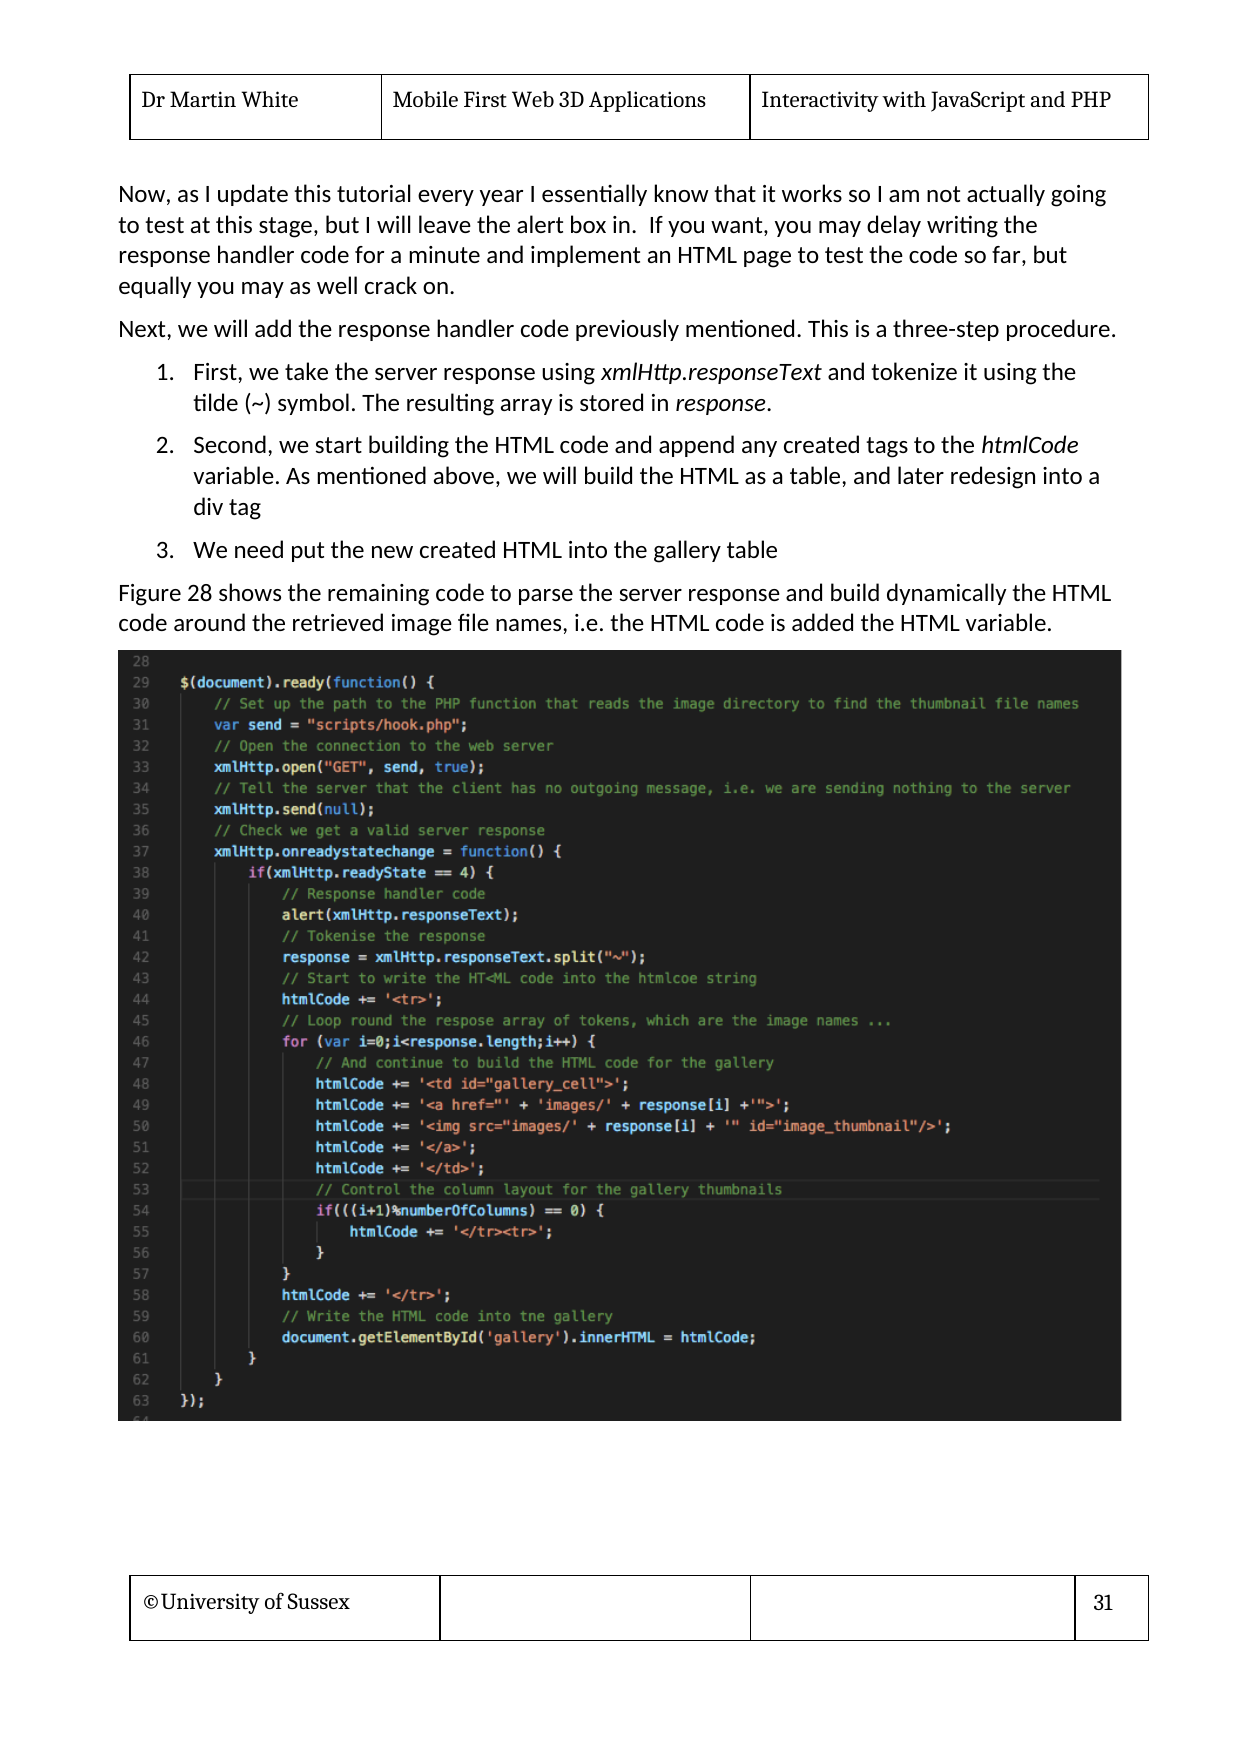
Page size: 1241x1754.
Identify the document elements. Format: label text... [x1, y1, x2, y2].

list First, we take the server response using xmlHttp.responseText and tokenize it using the tilde (~) symbol. The resulting array is stored in response. [156, 356, 1122, 417]
text Next, we will add the response handler code previously mentioned. This is a three-step procedure. [118, 313, 1122, 344]
text Now, as I update this tutorial every year I essentially know that it works so I am not actually going to test at this stage, but I will leave the alert box in. If you want, you may delay writing the response handler code for a minute and implement an HTML page to test the code so far, but equally you may as well crack on. [118, 178, 1122, 301]
text Figure 28 shows the remaining code to parse the server response and build dynamically the HTML code around the retrieved image file names, i.e. the HTML code is added the HTML variable. [118, 577, 1122, 638]
list Second, we start building the HTML code and append any created tags to the htmlCode variable. As mentioned above, we will build the HTML as a table, and later redesign into a div tag [156, 430, 1122, 521]
list We need put the new created HTML into the gallery table [156, 534, 1122, 564]
picture [118, 650, 1122, 1421]
